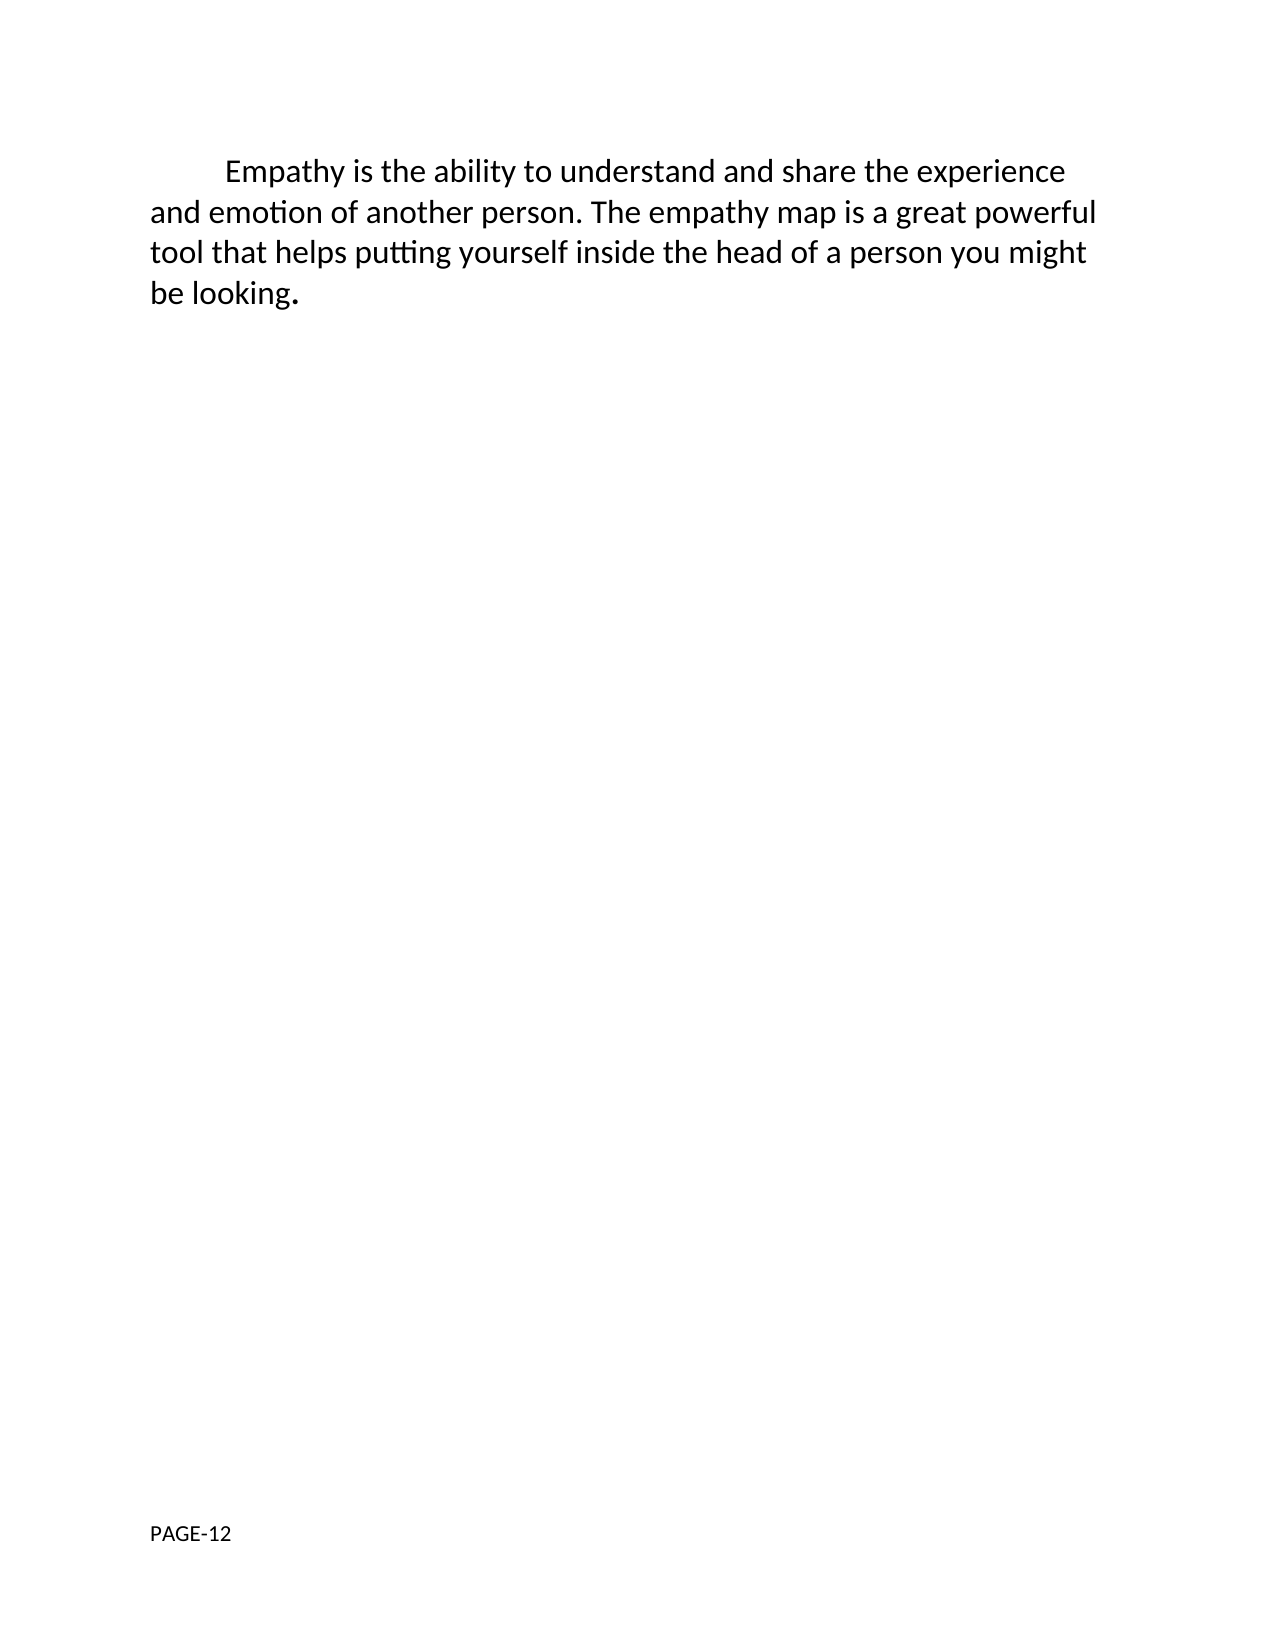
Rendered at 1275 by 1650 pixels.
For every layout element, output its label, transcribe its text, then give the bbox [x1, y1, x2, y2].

text Empathy is the ability to understand and share the experience and emotion of another person. The empathy map is a great powerful tool that helps putting yourself inside the head of a person you might be looking. [150, 150, 1125, 313]
